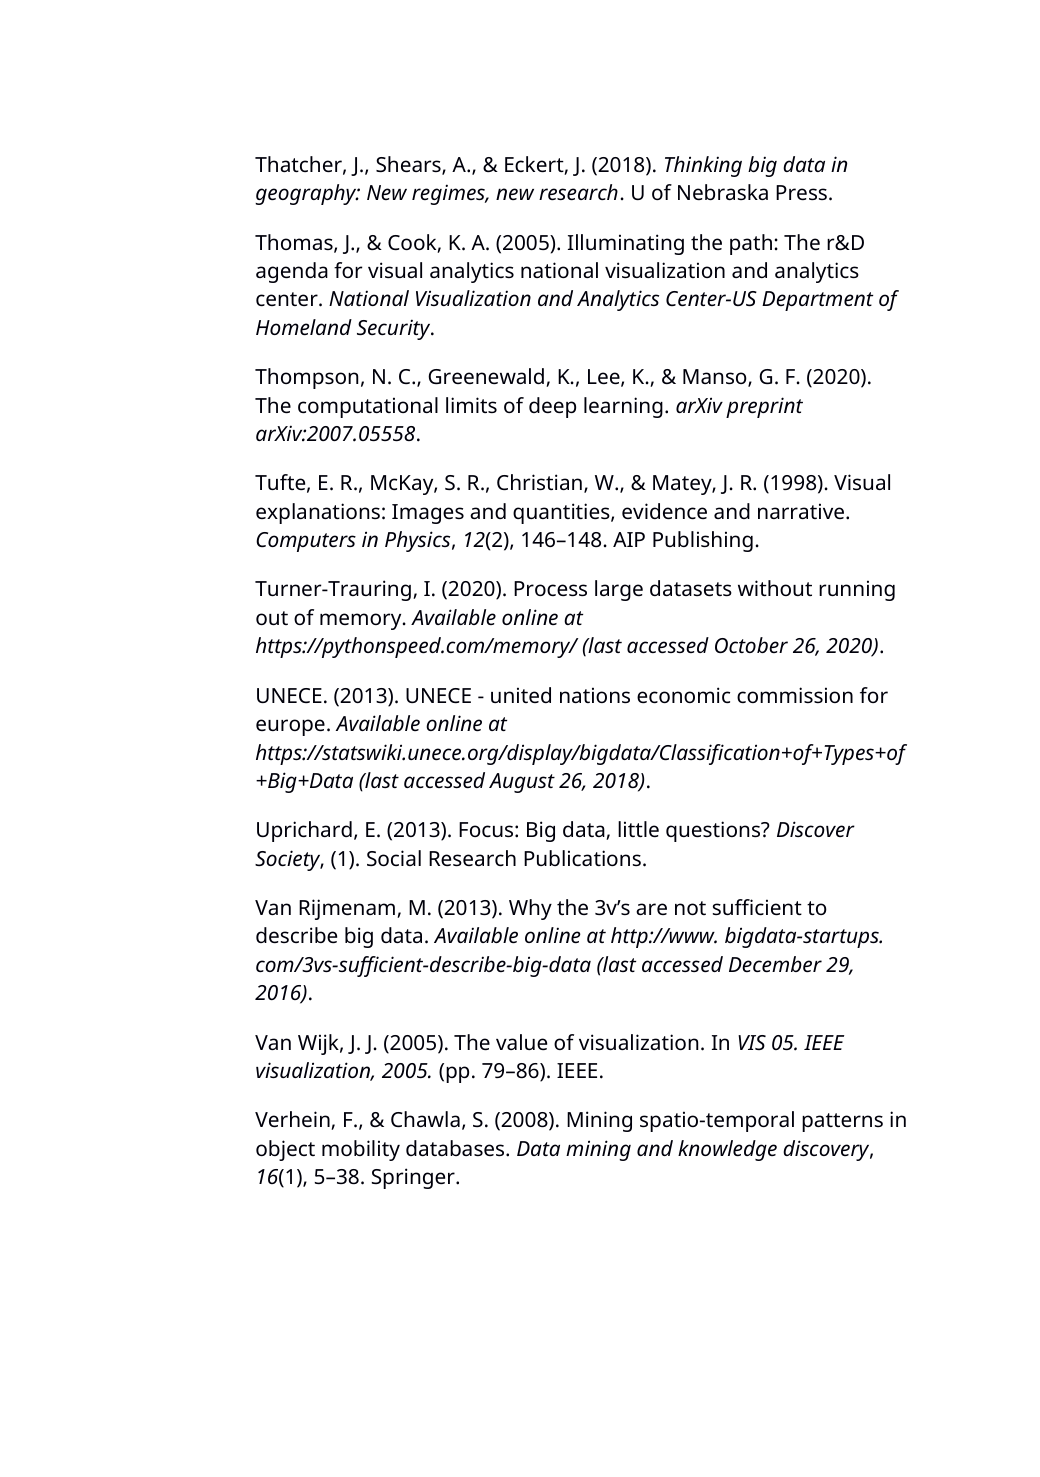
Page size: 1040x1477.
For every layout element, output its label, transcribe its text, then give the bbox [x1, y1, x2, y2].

text Turner-Trauring, I. (2020). Process large datasets without running out of memory. Available online at https://pythonspeed.com/memory/ (last accessed October 26, 2020). [255, 574, 910, 660]
text Van Rijmenam, M. (2013). Why the 3v’s are not sufficient to describe big data. Available online at http://www. bigdata-startups. com/3vs-sufficient-describe-big-data (last accessed December 29, 2016). [255, 893, 910, 1007]
text Thatcher, J., Shears, A., & Eckert, J. (2018). Thinking big data in geography: New regimes, new research. U of Nebraska Press. [255, 150, 910, 207]
text Uprichard, E. (2013). Focus: Big data, little questions? Discover Society, (1). Social Research Publications. [255, 815, 910, 872]
text Thomas, J., & Cook, K. A. (2005). Illuminating the path: The r&D agenda for visual analytics national visualization and analytics center. National Visualization and Analytics Center-US Department of Homeland Security. [255, 228, 910, 341]
text Van Wijk, J. J. (2005). The value of visualization. In VIS 05. IEEE visualization, 2005. (pp. 79–86). IEEE. [255, 1028, 910, 1084]
text Tufte, E. R., McKay, S. R., Christian, W., & Matey, J. R. (1998). Visual explanations: Images and quantities, evidence and narrative. Computers in Physics, 12(2), 146–148. AIP Publishing. [255, 468, 910, 554]
text Verhein, F., & Chawla, S. (2008). Mining spatio-temporal patterns in object mobility databases. Data mining and knowledge discovery, 16(1), 5–38. Springer. [255, 1105, 910, 1191]
text Thompson, N. C., Greenewald, K., Lee, K., & Manso, G. F. (2020). The computational limits of deep learning. arXiv preprint arXiv:2007.05558. [255, 362, 910, 448]
text UNECE. (2013). UNECE - united nations economic commission for europe. Available online at https://statswiki.unece.org/display/bigdata/Classification+of+Types+of+Big+Data (last accessed August 26, 2018). [255, 681, 910, 794]
